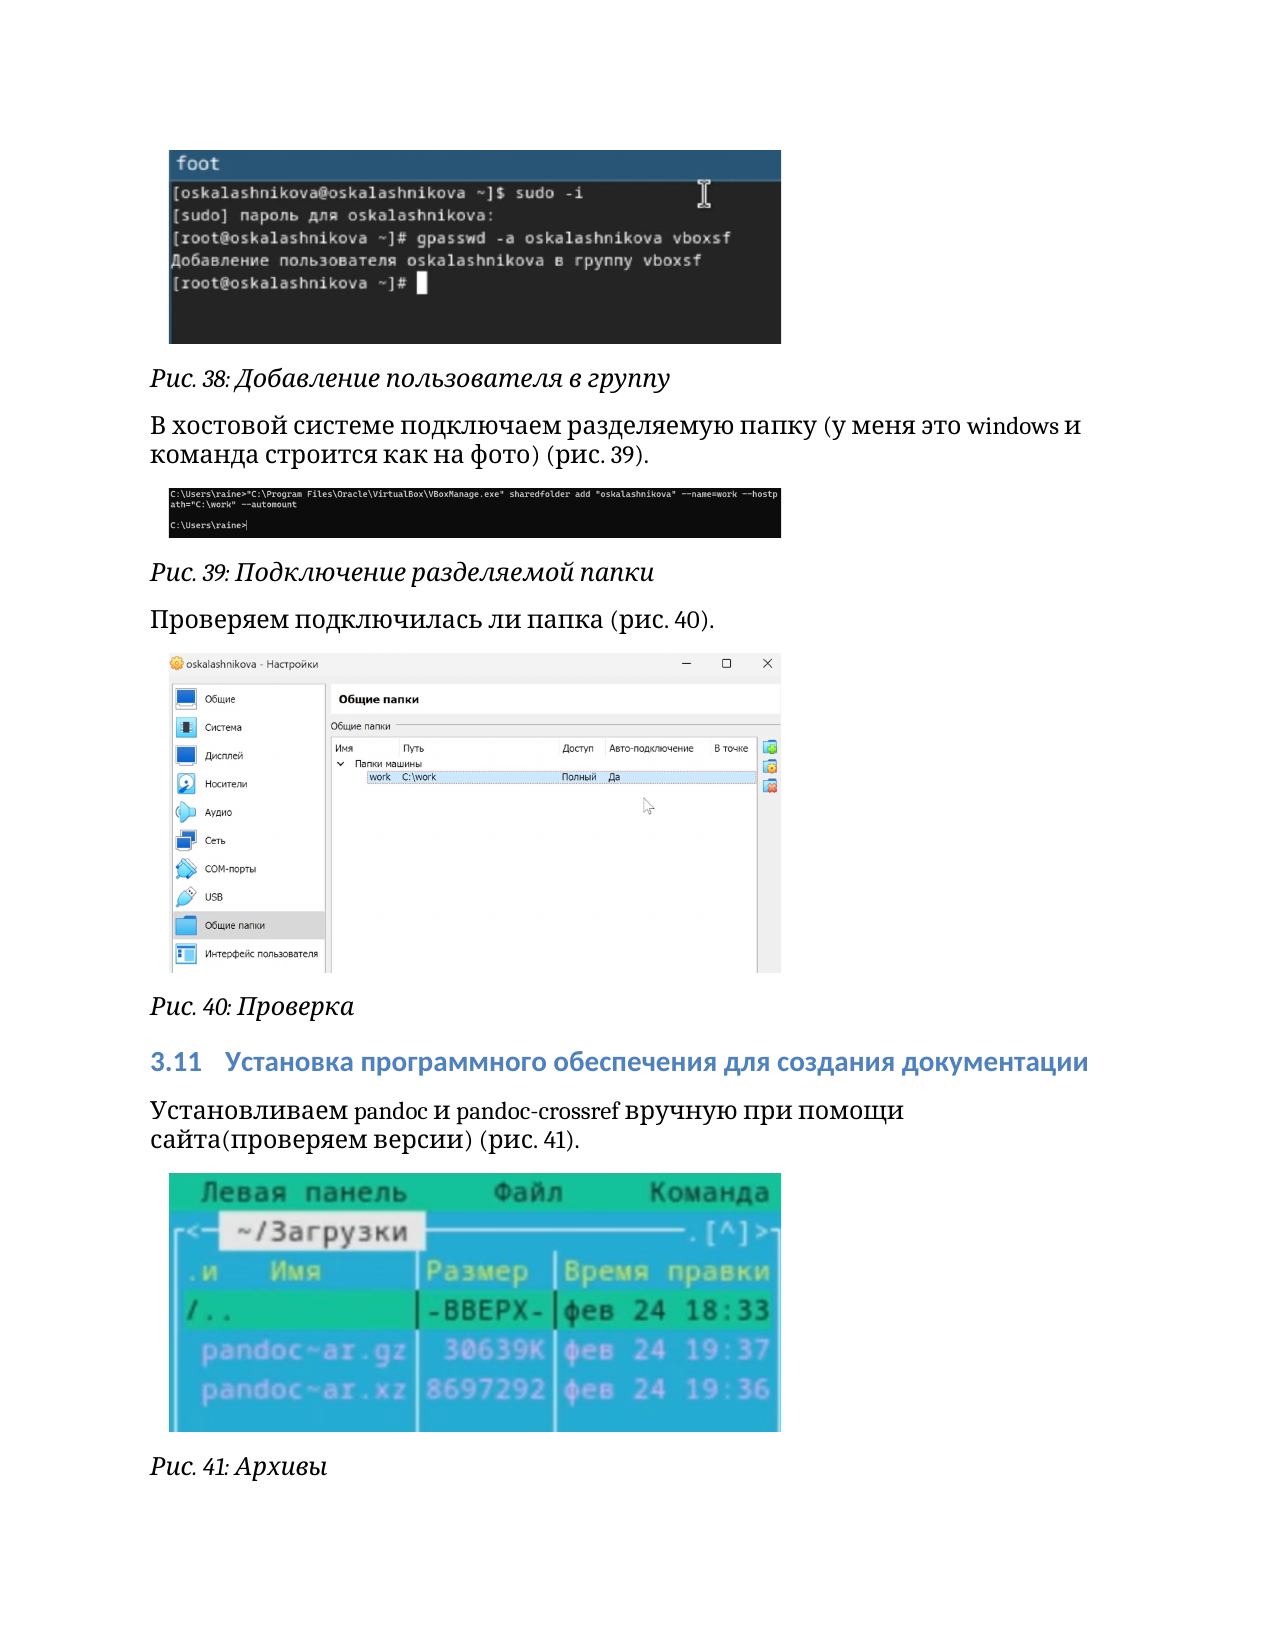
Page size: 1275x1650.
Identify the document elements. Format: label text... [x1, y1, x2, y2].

text Проверяем подключилась ли папка (рис. 40). [150, 606, 1125, 635]
subtitle 3.11 Установка программного обеспечения для создания документации [150, 1043, 1125, 1078]
text В хостовой системе подключаем разделяемую папку (у меня это windows и команда строится как на фото) (рис. 39). [150, 412, 1125, 469]
picture [168, 488, 782, 538]
picture [168, 1173, 782, 1432]
picture [168, 150, 782, 344]
text Рис. 40: Проверка [150, 993, 1125, 1022]
text Рис. 39: Подключение разделяемой папки [150, 559, 1125, 588]
text Установливаем pandoc и pandoc-crossref вручную при помощи сайта(проверяем версии) (рис. 41). [150, 1097, 1125, 1154]
picture [168, 653, 782, 973]
text Рис. 38: Добавление пользователя в группу [150, 364, 1125, 393]
text Рис. 41: Архивы [150, 1452, 1125, 1481]
